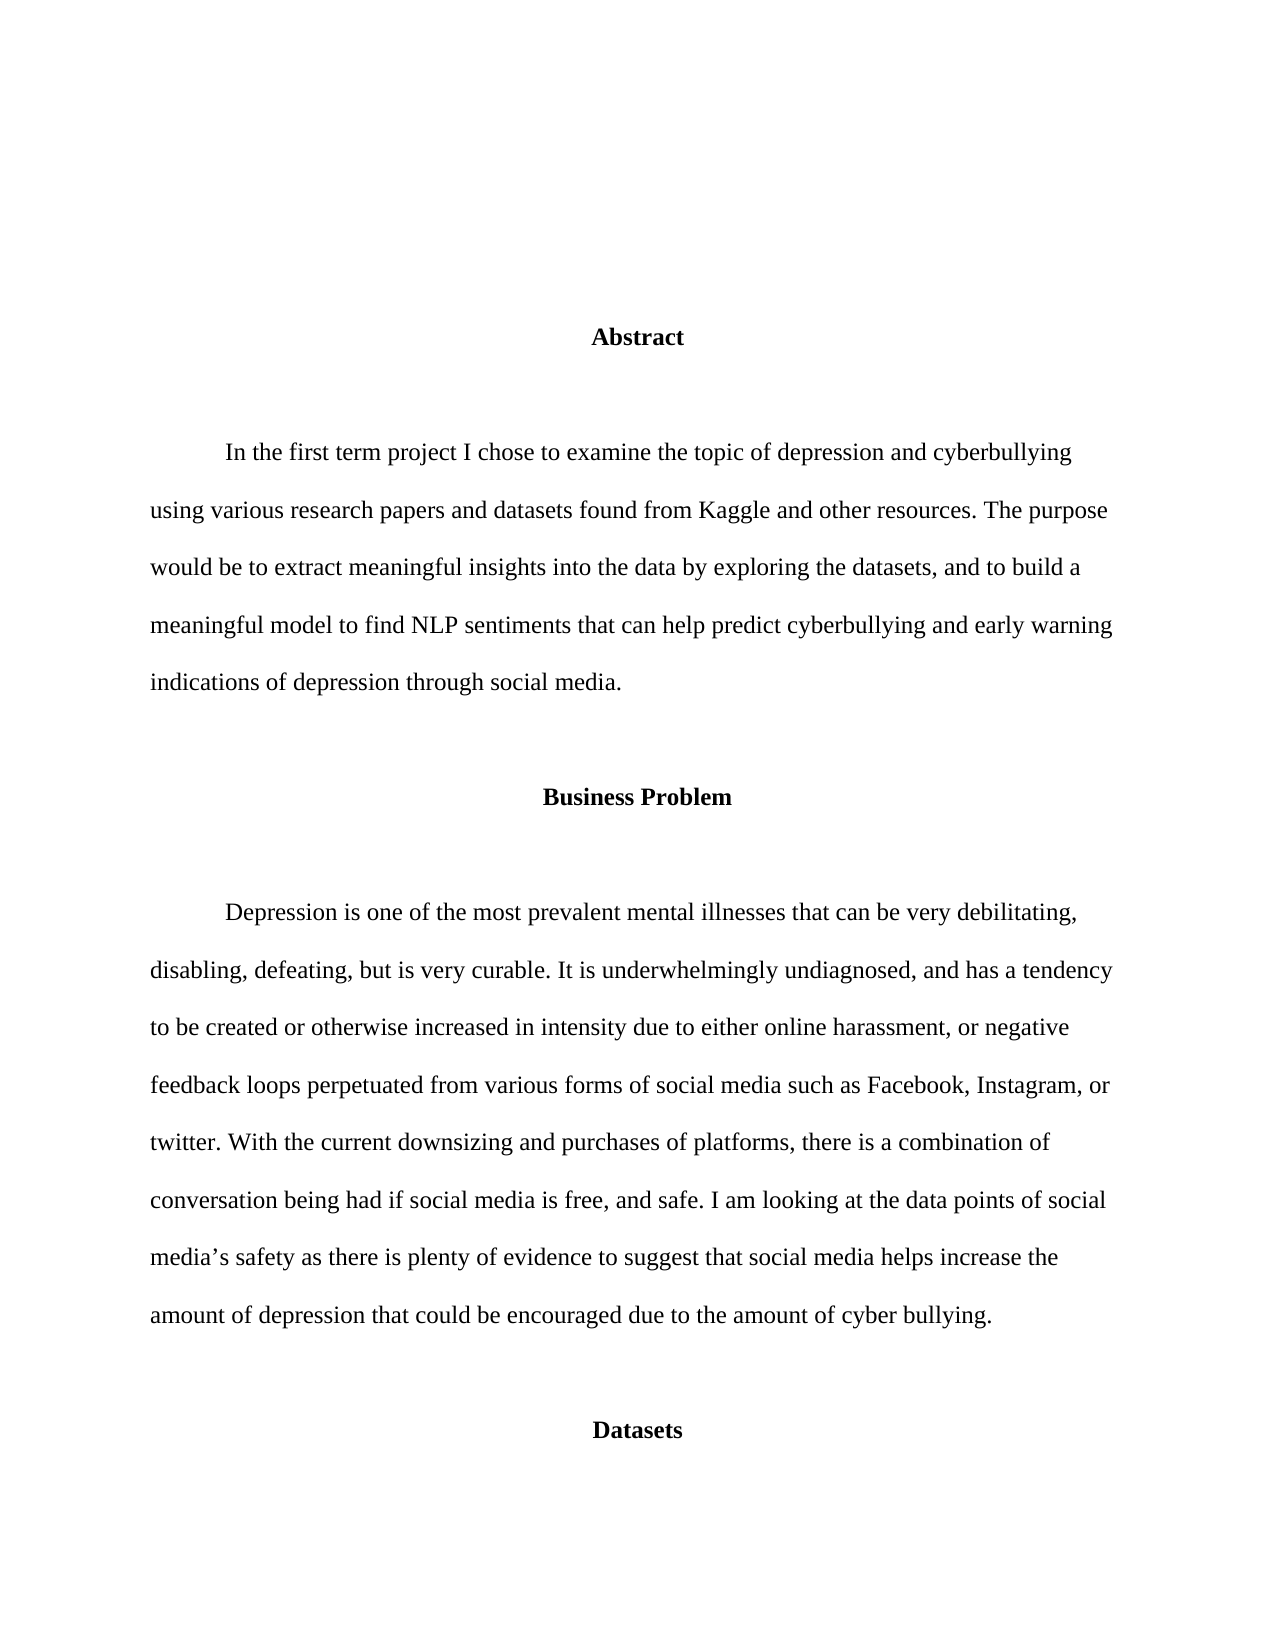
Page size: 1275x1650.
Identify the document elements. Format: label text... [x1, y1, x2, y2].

text Datasets [150, 1415, 1125, 1444]
text Depression is one of the most prevalent mental illnesses that can be very debilitating, disabling, defeating, but is very curable. It is underwhelmingly undiagnosed, and has a tendency to be created or otherwise increased in intensity due to either online harassment, or negative feedback loops perpetuated from various forms of social media such as Facebook, Instagram, or twitter. With the current downsizing and purchases of platforms, there is a combination of conversation being had if social media is free, and safe. I am looking at the data points of social media’s safety as there is plenty of evidence to suggest that social media helps increase the amount of depression that could be encouraged due to the amount of cyber bullying. [150, 897, 1125, 1329]
text Business Problem [150, 782, 1125, 811]
text Abstract [150, 322, 1125, 351]
text In the first term project I chose to examine the topic of depression and cyberbullying using various research papers and datasets found from Kaggle and other resources. The purpose would be to extract meaningful insights into the data by exploring the datasets, and to build a meaningful model to find NLP sentiments that can help predict cyberbullying and early warning indications of depression through social media. [150, 437, 1125, 696]
